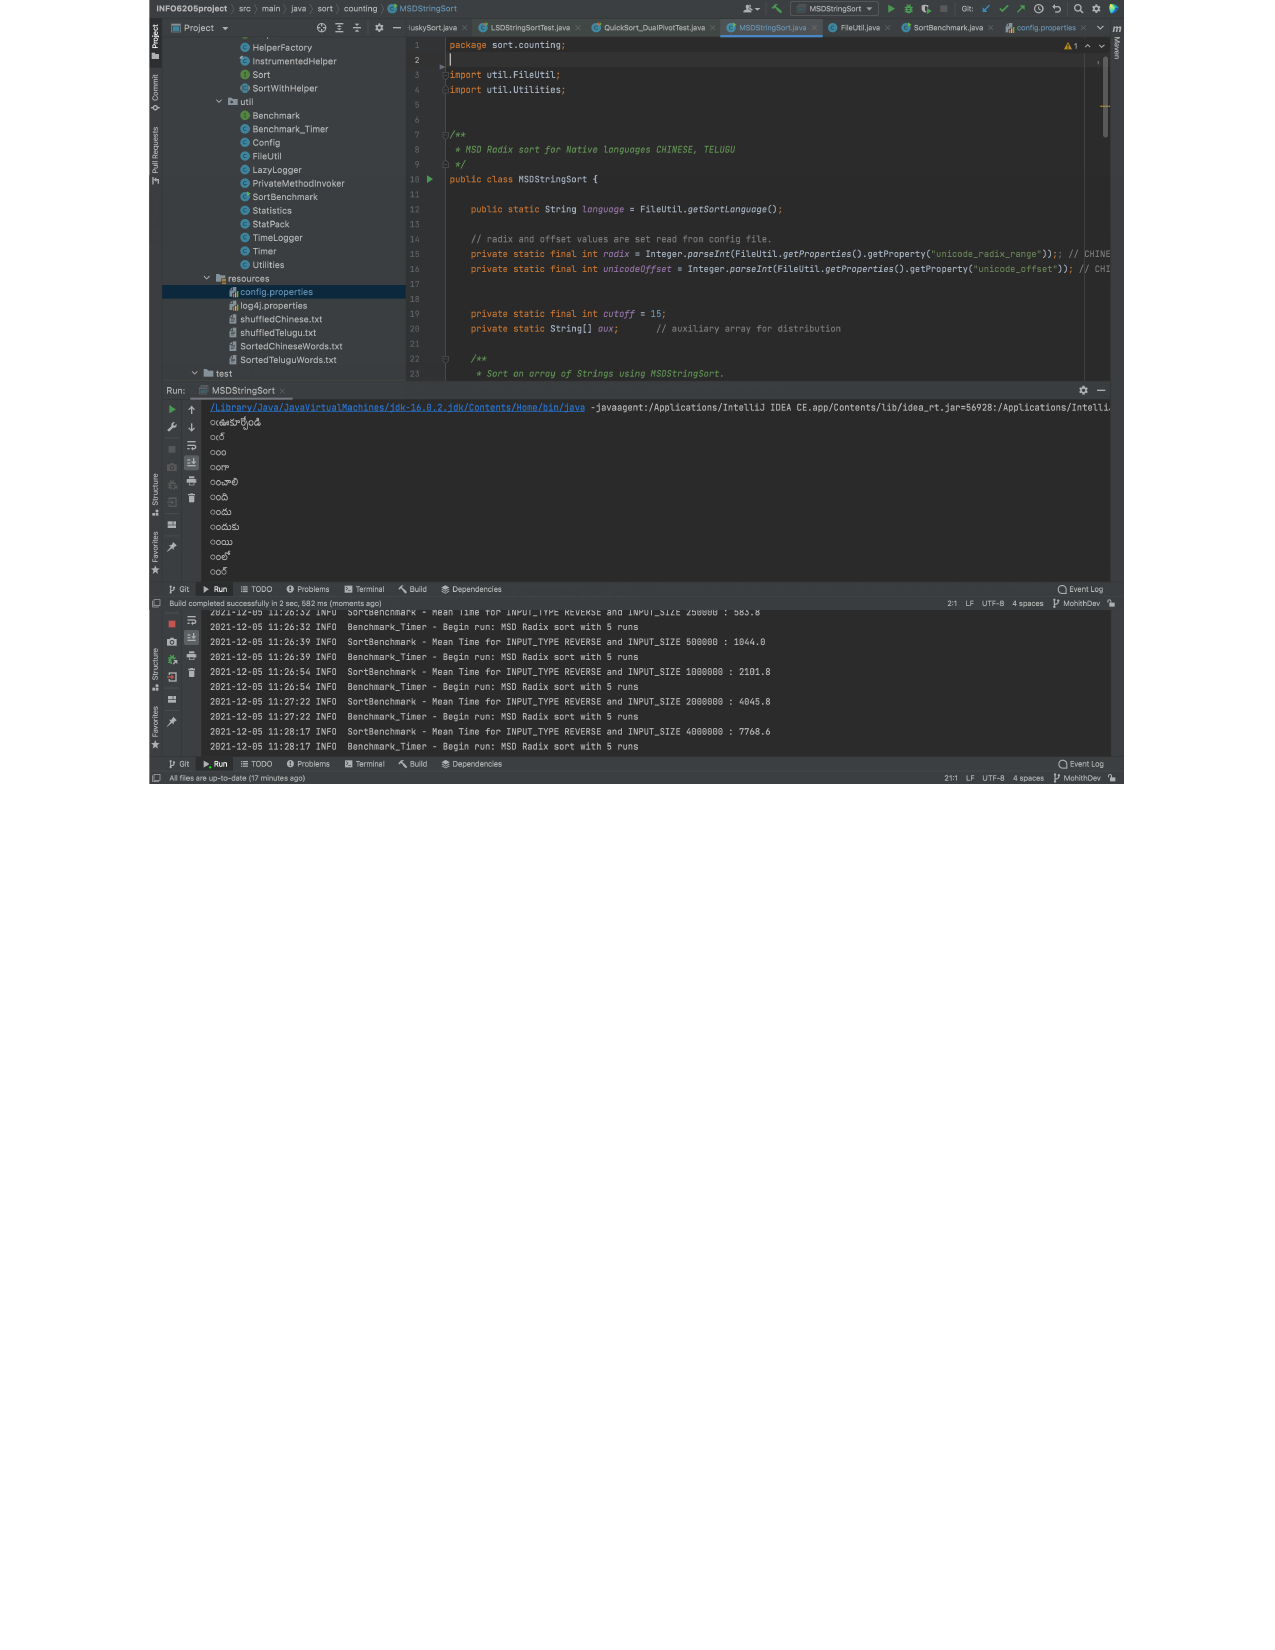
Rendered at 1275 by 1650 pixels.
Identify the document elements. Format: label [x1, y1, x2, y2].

picture [148, 0, 1124, 784]
